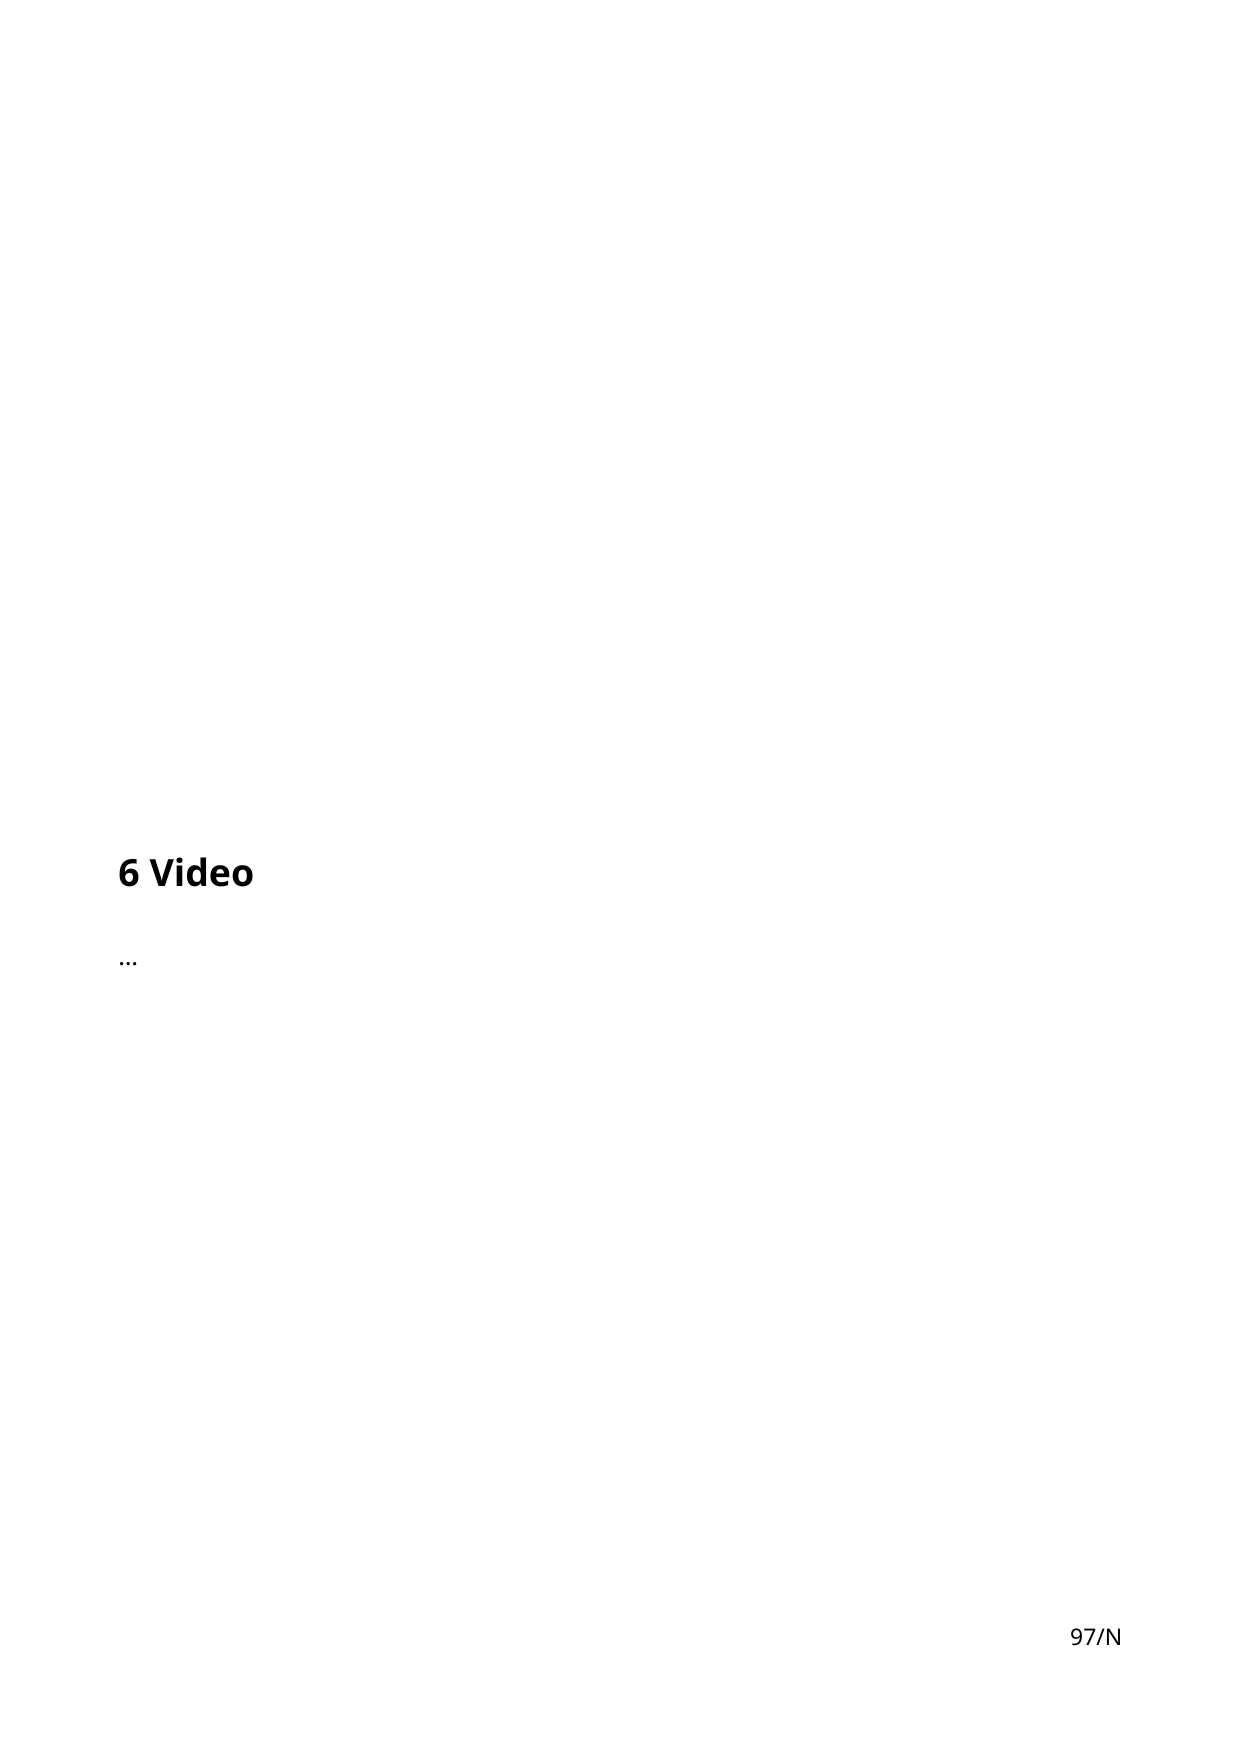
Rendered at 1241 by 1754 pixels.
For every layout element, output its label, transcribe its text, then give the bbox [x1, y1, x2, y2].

subtitle 6 Video [118, 846, 1122, 897]
text … [118, 938, 1122, 972]
